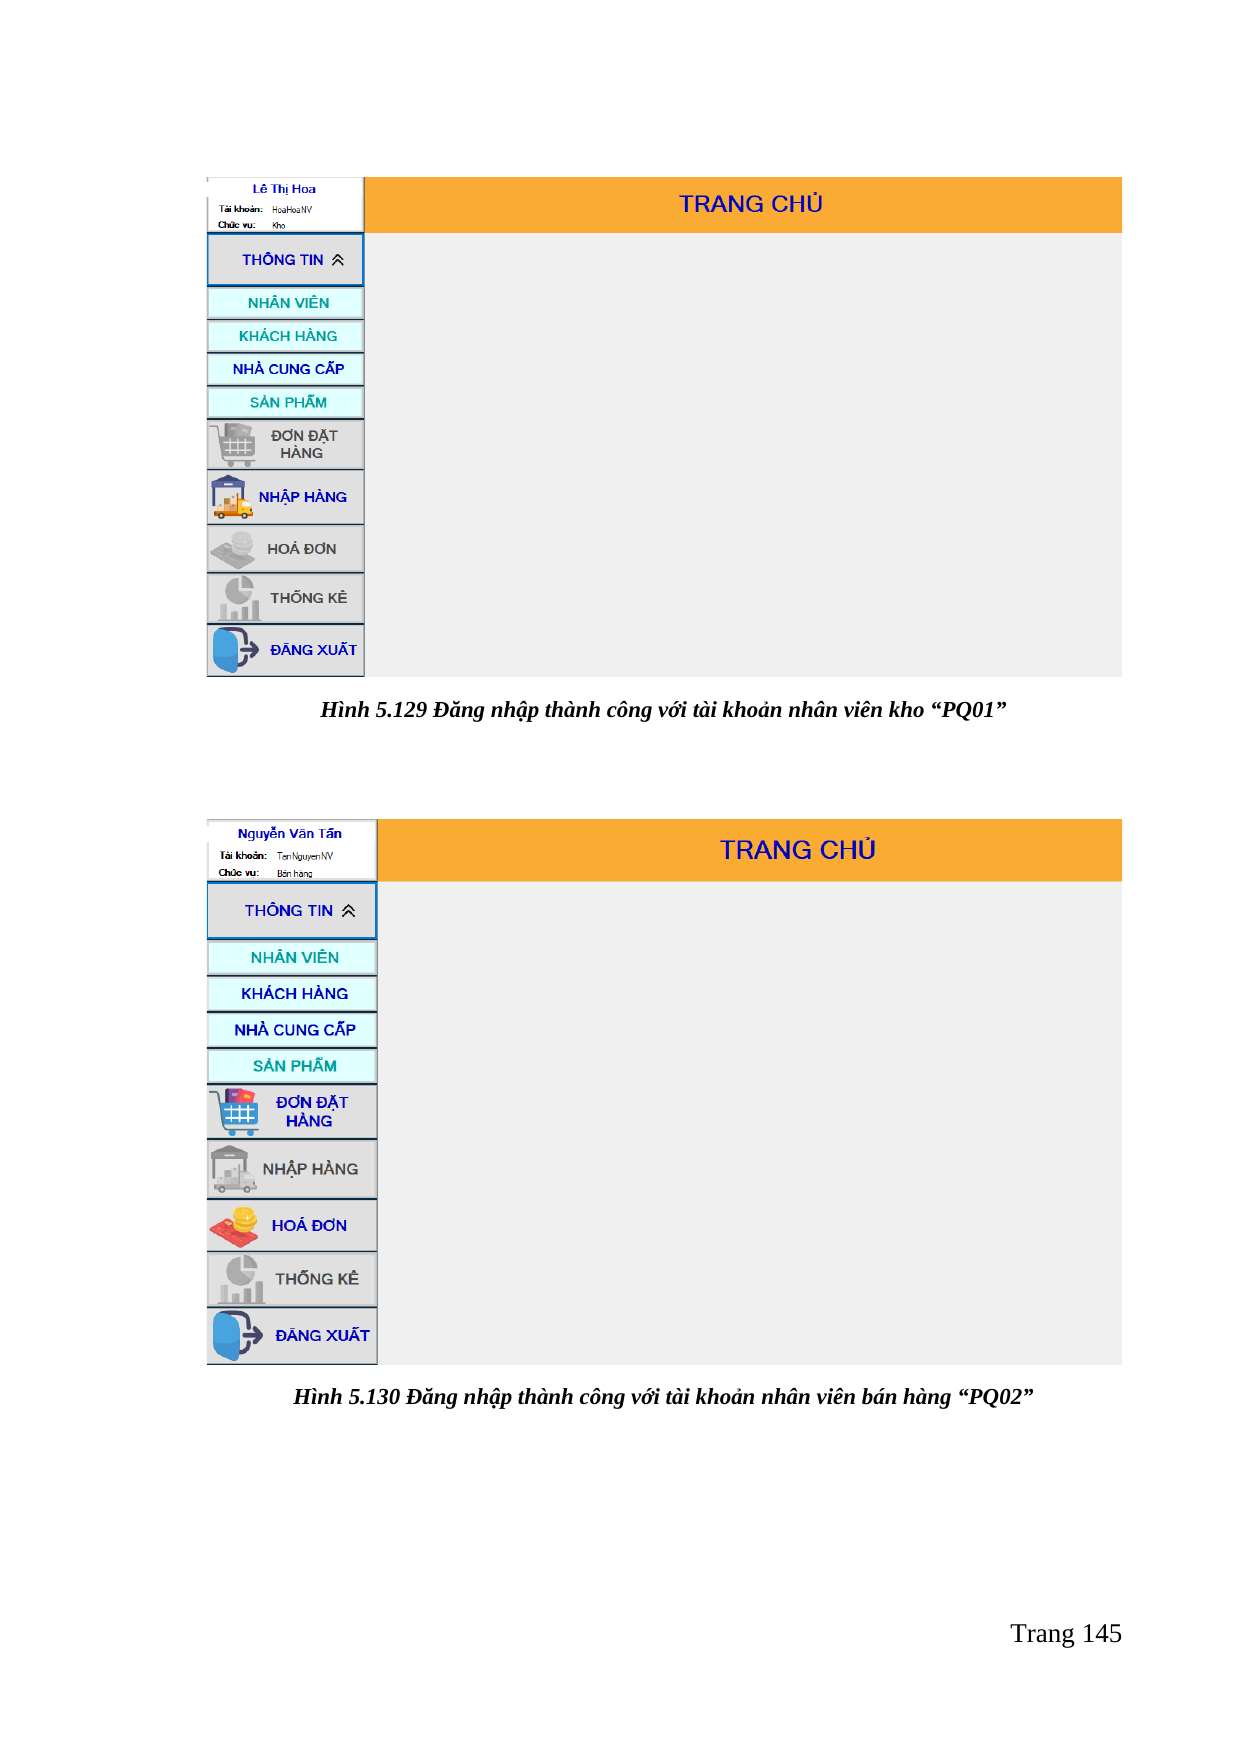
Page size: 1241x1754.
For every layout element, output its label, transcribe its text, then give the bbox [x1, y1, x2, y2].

picture [206, 177, 1123, 677]
picture [206, 819, 1123, 1365]
